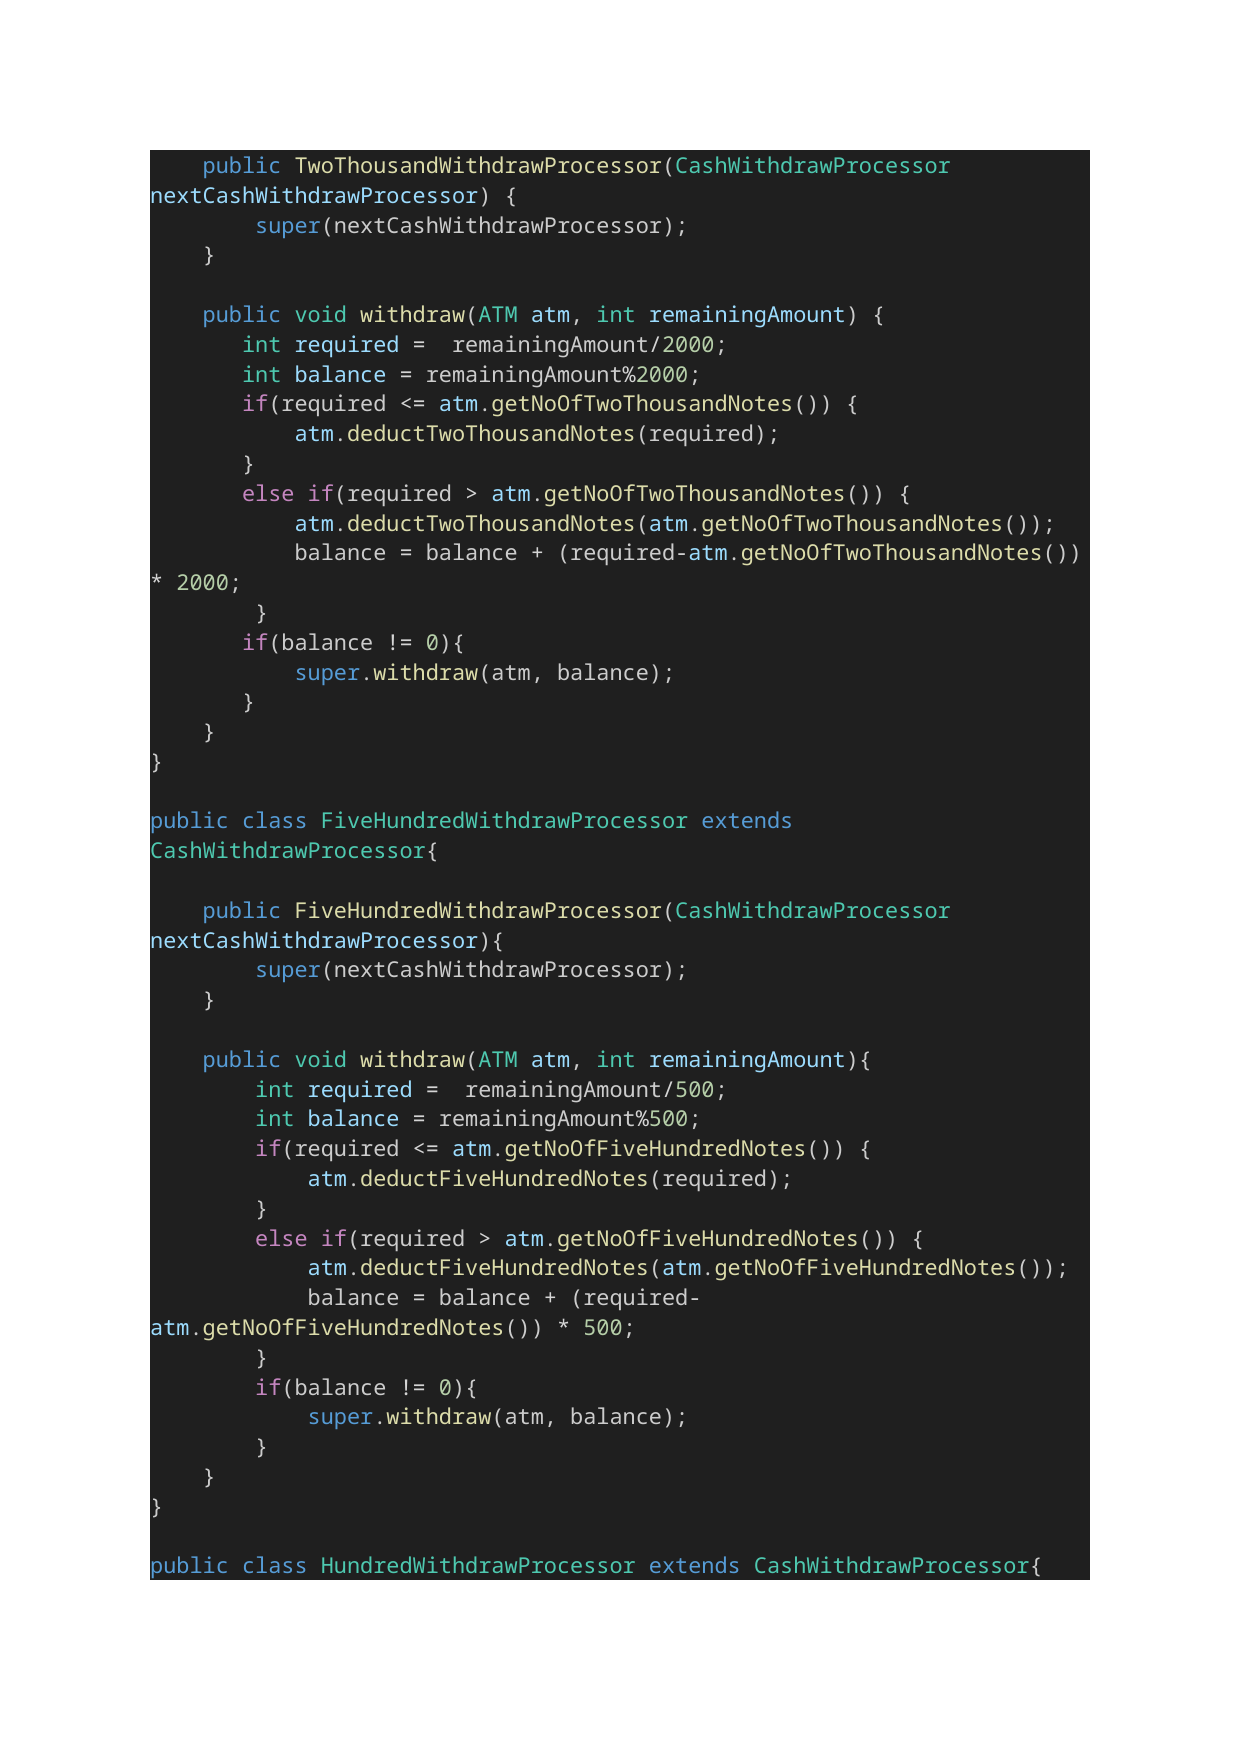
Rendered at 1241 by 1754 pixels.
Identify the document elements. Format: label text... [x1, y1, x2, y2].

text if(balance != 0){ [150, 1371, 1090, 1401]
text int required = remainingAmount/500; [150, 1073, 1090, 1103]
text } [150, 1193, 1090, 1222]
text public void withdraw(ATM atm, int remainingAmount) { [150, 299, 1090, 329]
text } [150, 1461, 1090, 1491]
text } [150, 984, 1090, 1014]
text super(nextCashWithdrawProcessor); [150, 209, 1090, 239]
text super(nextCashWithdrawProcessor); [150, 954, 1090, 984]
text public void withdraw(ATM atm, int remainingAmount){ [150, 1044, 1090, 1073]
text } [150, 1491, 1090, 1520]
text balance = balance + (required-atm.getNoOfFiveHundredNotes()) * 500; [150, 1282, 1090, 1342]
text if(required <= atm.getNoOfFiveHundredNotes()) { [150, 1133, 1090, 1163]
text atm.deductTwoThousandNotes(atm.getNoOfTwoThousandNotes()); [150, 507, 1090, 537]
text public FiveHundredWithdrawProcessor(CashWithdrawProcessor nextCashWithdrawProcessor){ [150, 895, 1090, 954]
text balance = balance + (required-atm.getNoOfTwoThousandNotes()) * 2000; [150, 537, 1090, 597]
text } [150, 597, 1090, 627]
text } [150, 239, 1090, 269]
text } [150, 1342, 1090, 1371]
text } [150, 716, 1090, 746]
text } [150, 1431, 1090, 1461]
text int balance = remainingAmount%2000; [150, 358, 1090, 388]
text atm.deductTwoThousandNotes(required); [150, 418, 1090, 448]
text atm.deductFiveHundredNotes(required); [150, 1163, 1090, 1193]
text atm.deductFiveHundredNotes(atm.getNoOfFiveHundredNotes()); [150, 1252, 1090, 1282]
text else if(required > atm.getNoOfFiveHundredNotes()) { [150, 1222, 1090, 1252]
text else if(required > atm.getNoOfTwoThousandNotes()) { [150, 478, 1090, 507]
text int required = remainingAmount/2000; [150, 329, 1090, 358]
text super.withdraw(atm, balance); [150, 1401, 1090, 1431]
text if(balance != 0){ [150, 627, 1090, 656]
text int balance = remainingAmount%500; [150, 1103, 1090, 1133]
text super.withdraw(atm, balance); [150, 656, 1090, 686]
text public class HundredWithdrawProcessor extends CashWithdrawProcessor{ [150, 1550, 1090, 1580]
text if(required <= atm.getNoOfTwoThousandNotes()) { [150, 388, 1090, 418]
text } [150, 448, 1090, 478]
text public TwoThousandWithdrawProcessor(CashWithdrawProcessor nextCashWithdrawProcessor) { [150, 150, 1090, 209]
text } [150, 746, 1090, 776]
text public class FiveHundredWithdrawProcessor extends CashWithdrawProcessor{ [150, 805, 1090, 865]
text } [150, 686, 1090, 716]
